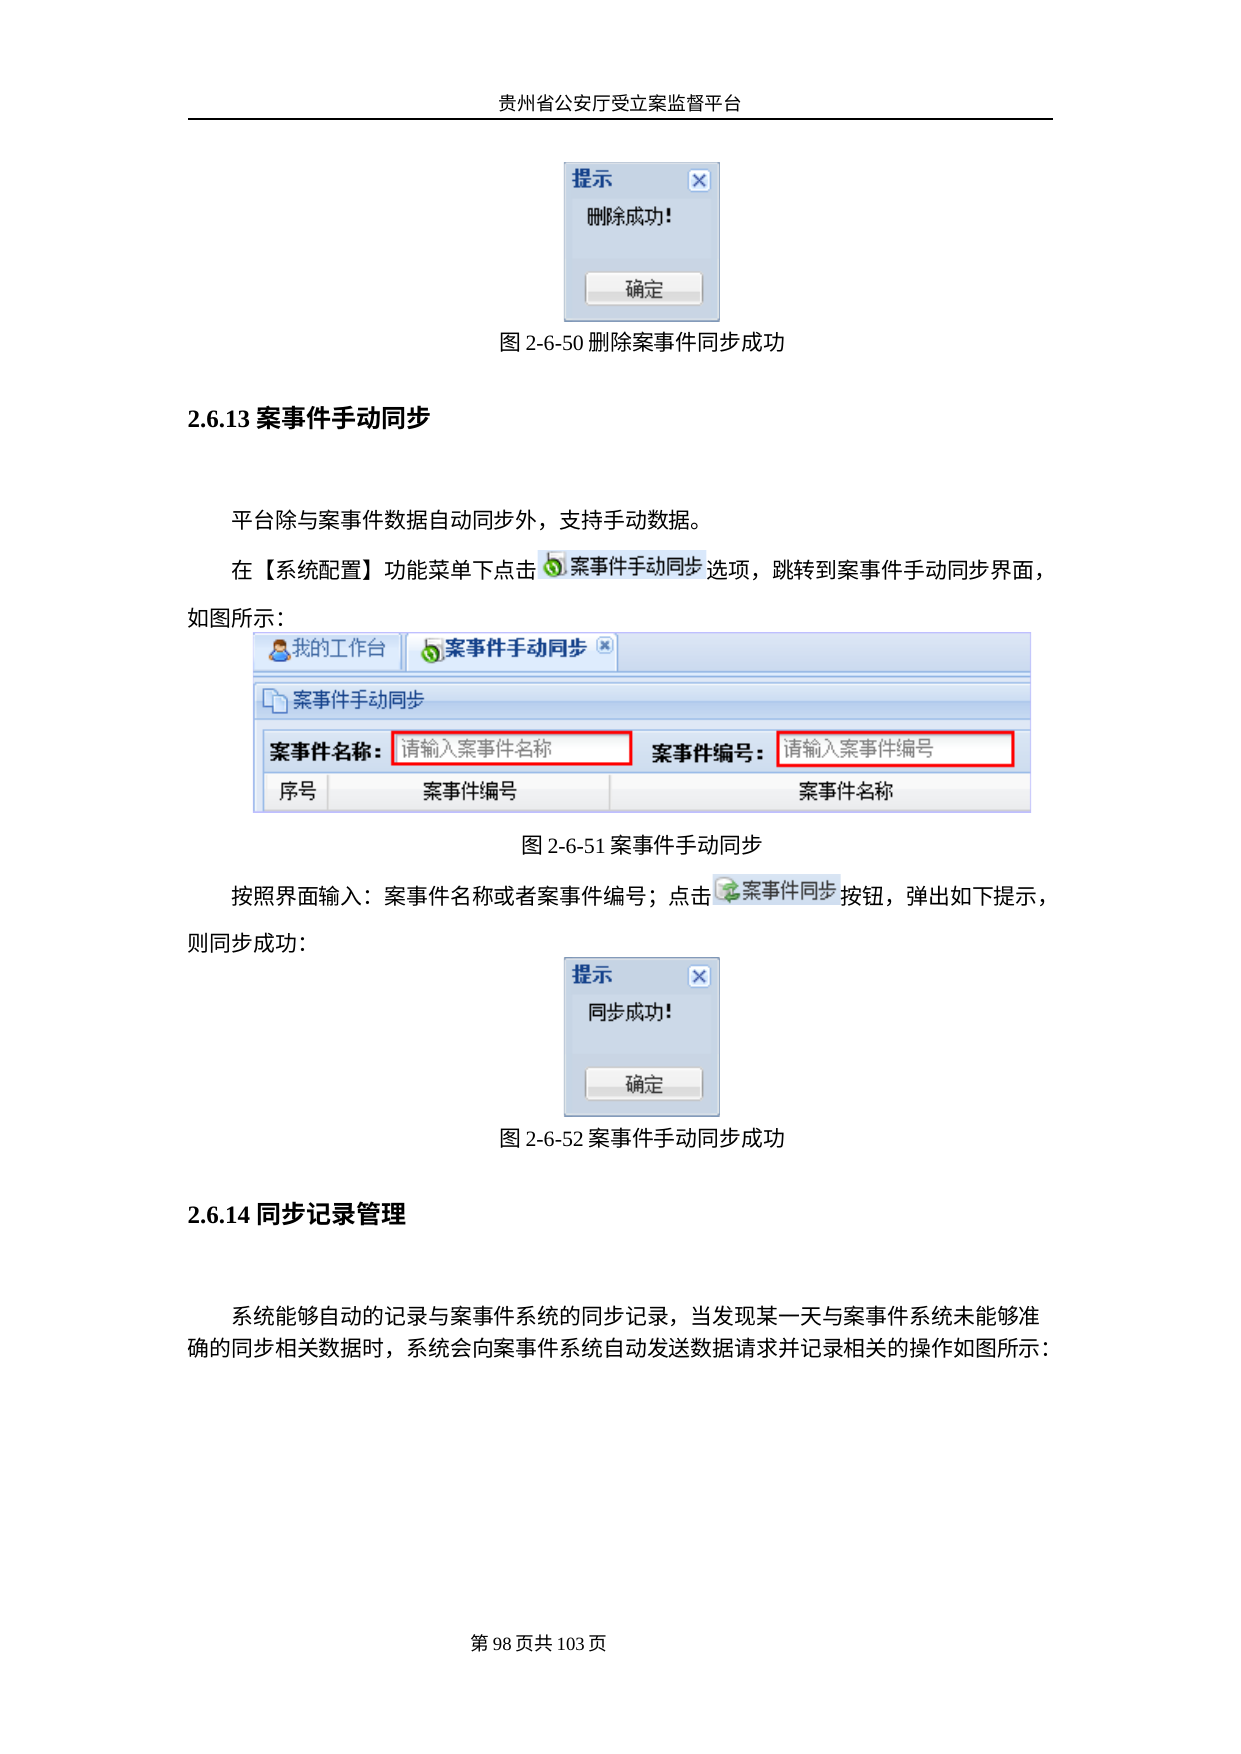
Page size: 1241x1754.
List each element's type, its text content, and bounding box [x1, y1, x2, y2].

picture [563, 162, 720, 322]
text 图2-6-50删除案事件同步成功 [187, 324, 1053, 357]
text 在【系统配置】功能菜单下点击选项，跳转到案事件手动同步界面，如图所示： [187, 535, 1053, 633]
text 平台除与案事件数据自动同步外，支持手动数据。 [231, 503, 1053, 535]
text 图2-6-52案事件手动同步成功 [231, 1120, 1053, 1153]
text 按照界面输入：案事件名称或者案事件编号；点击按钮，弹出如下提示，则同步成功： [187, 860, 1053, 958]
text 图2-6-51案事件手动同步 [231, 828, 1053, 860]
subtitle 2.6.13 案事件手动同步 [187, 384, 1053, 449]
text 系统能够自动的记录与案事件系统的同步记录，当发现某一天与案事件系统未能够准确的同步相关数据时，系统会向案事件系统自动发送数据请求并记录相关的操作如图所示： [187, 1298, 1053, 1363]
picture [537, 550, 707, 579]
subtitle 2.6.14 同步记录管理 [187, 1180, 1053, 1245]
picture [252, 632, 1032, 813]
picture [712, 874, 841, 905]
picture [563, 957, 720, 1117]
